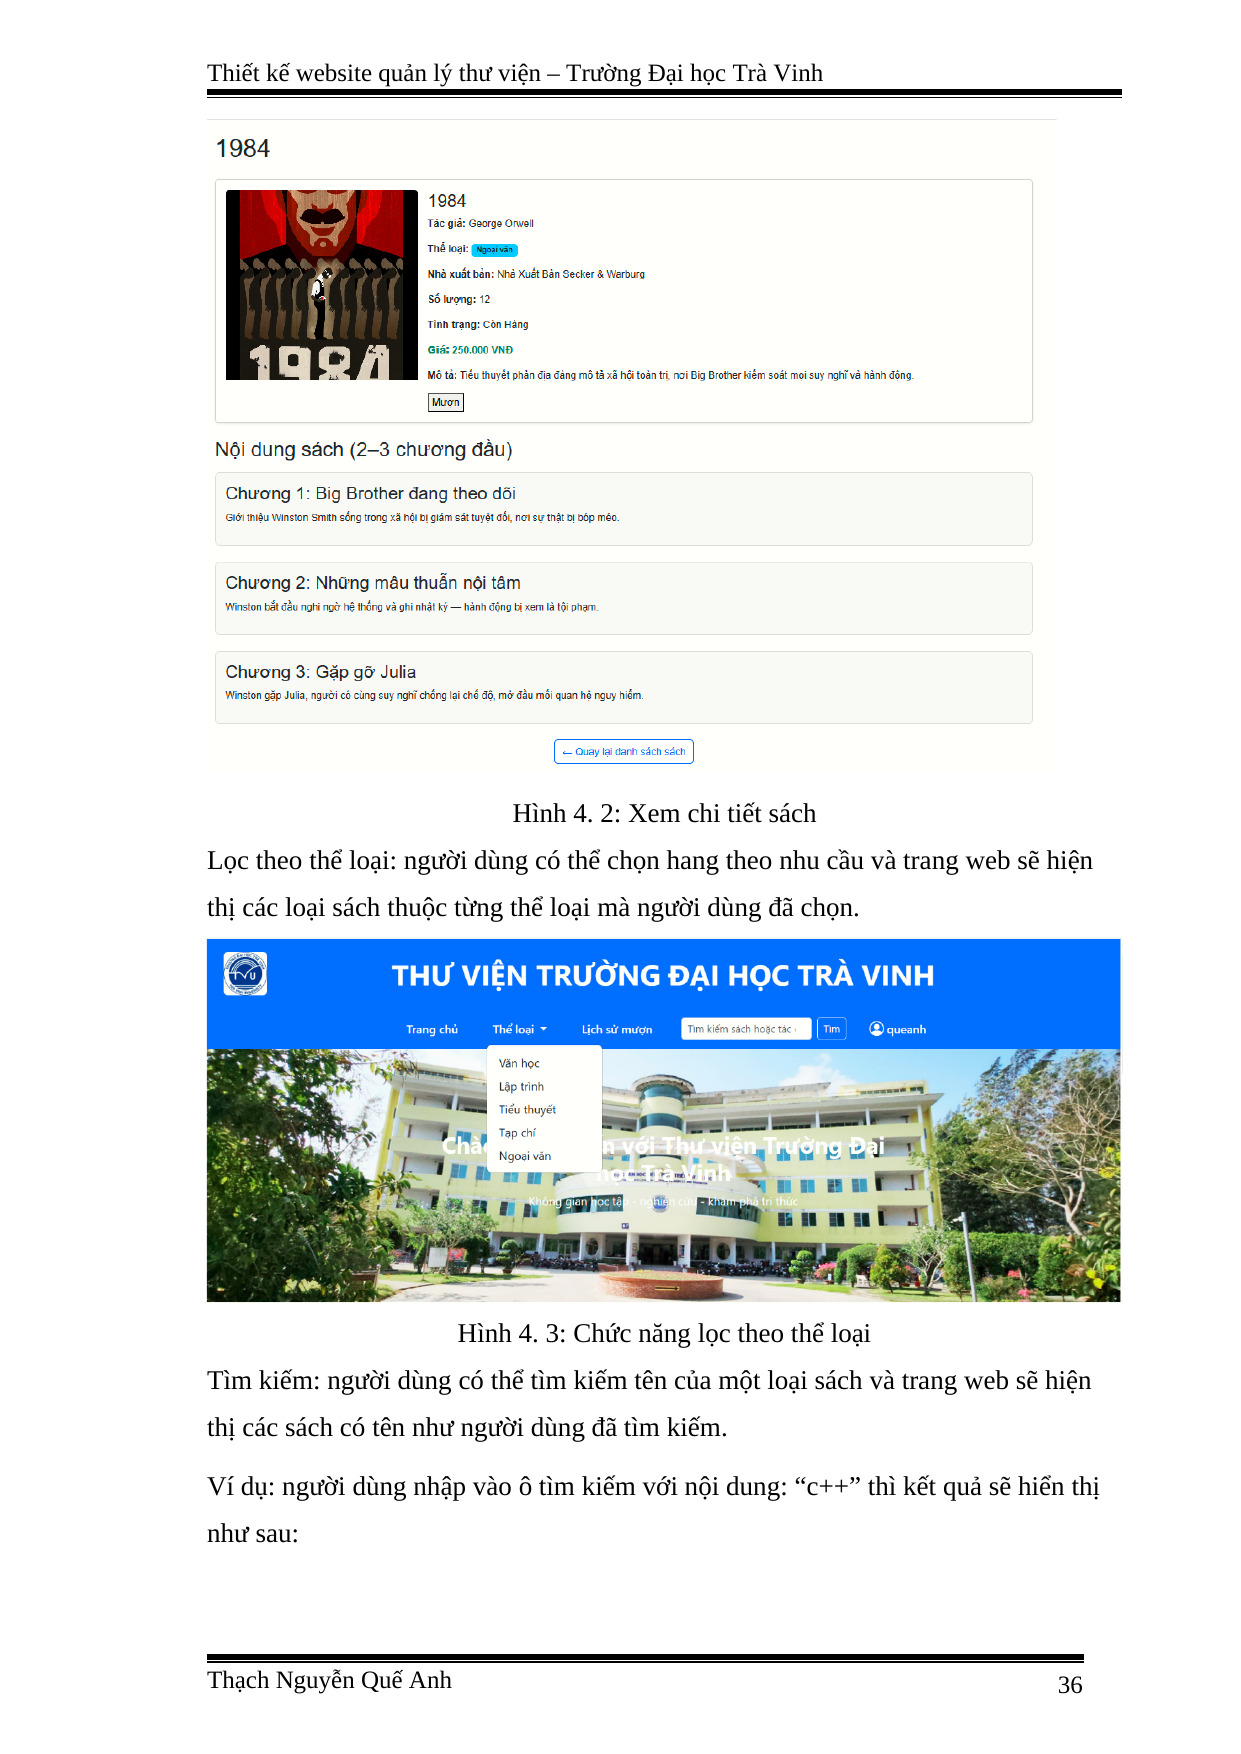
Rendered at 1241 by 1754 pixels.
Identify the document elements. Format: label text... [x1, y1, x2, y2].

picture [206, 937, 1123, 1304]
text Tìm kiếm: người dùng có thể tìm kiếm tên của một loại sách và trang web sẽ hiện thị các sách có tên như người dùng đã tìm kiếm. [207, 1364, 1122, 1442]
text Hình 4. 2: Xem chi tiết sách [207, 797, 1122, 829]
picture [206, 118, 1057, 771]
text Hình 4. 3: Chức năng lọc theo thể loại [207, 1317, 1122, 1349]
text Lọc theo thể loại: người dùng có thể chọn hang theo nhu cầu và trang web sẽ hiện thị các loại sách thuộc từng thể loại mà người dùng đã chọn. [207, 844, 1122, 922]
text Ví dụ: người dùng nhập vào ô tìm kiếm với nội dung: “c++” thì kết quả sẽ hiển thị như sau: [207, 1470, 1122, 1548]
